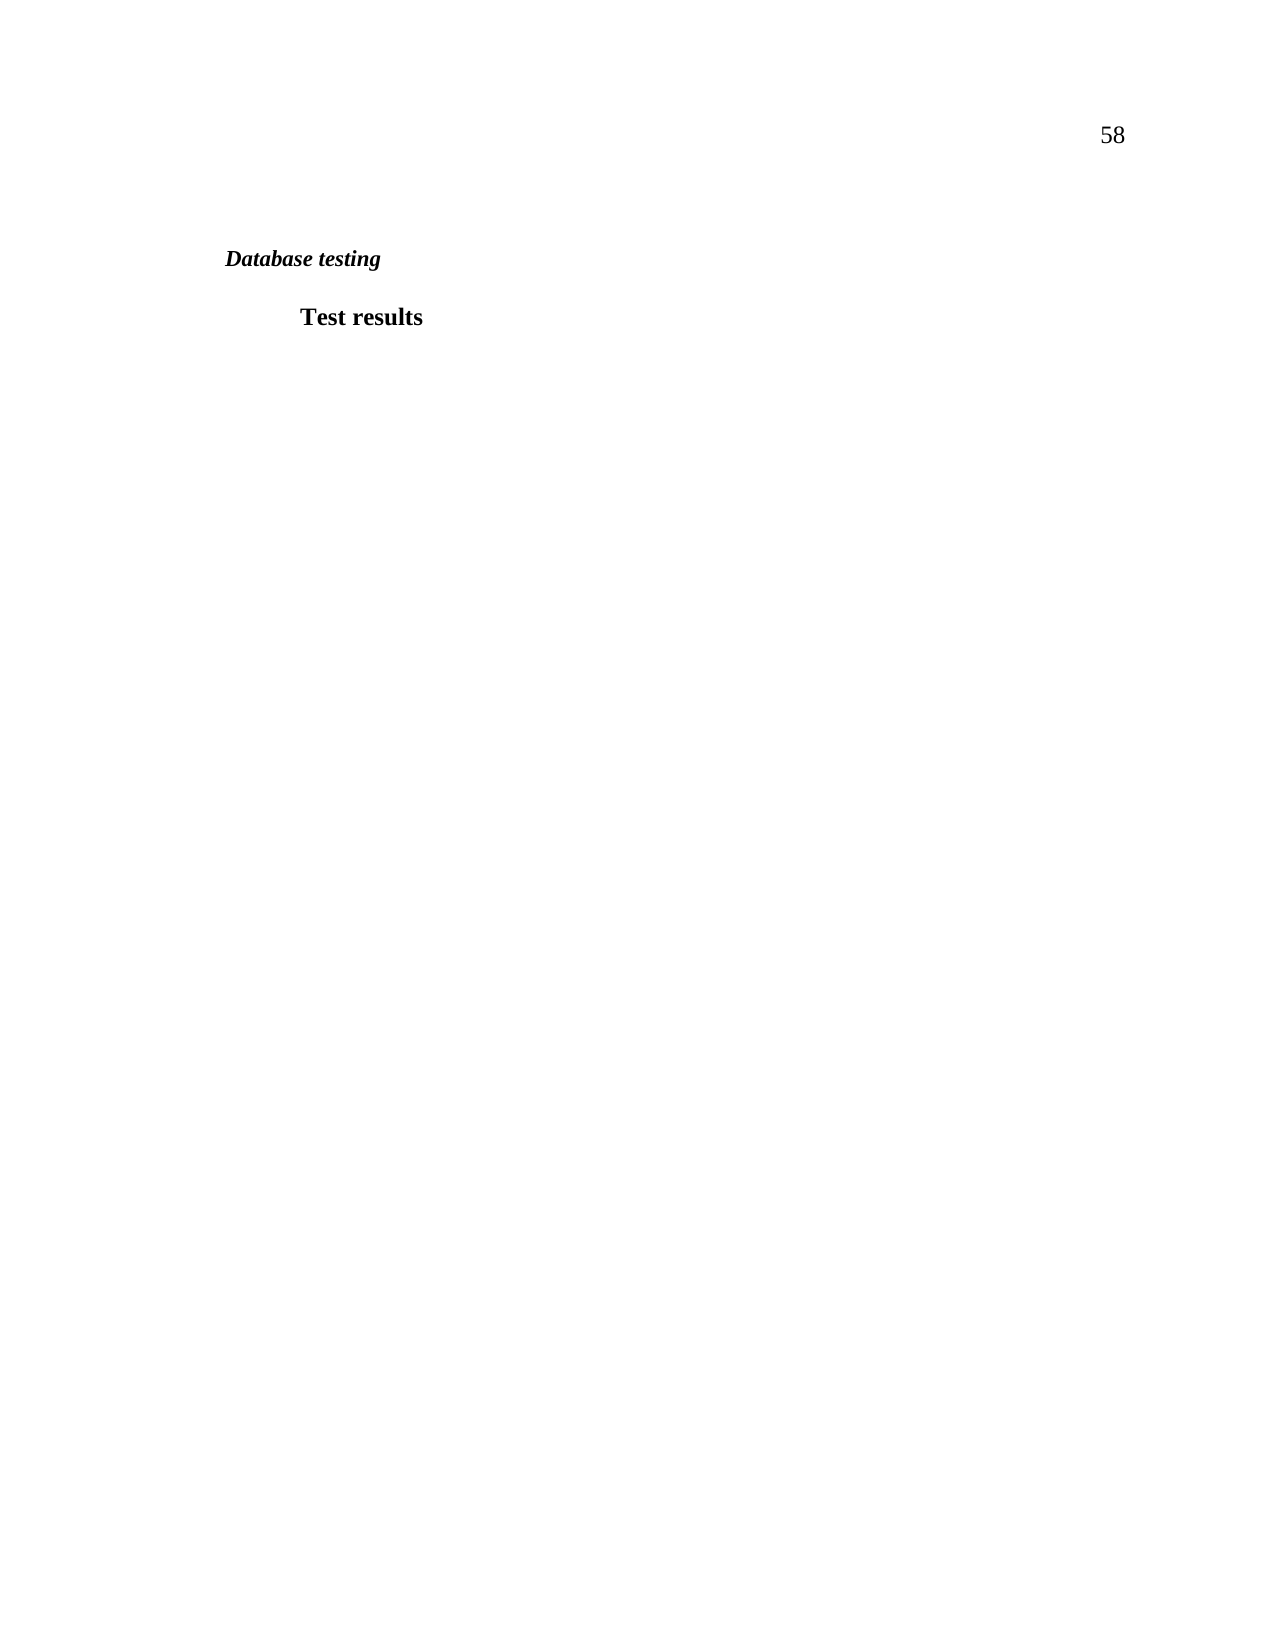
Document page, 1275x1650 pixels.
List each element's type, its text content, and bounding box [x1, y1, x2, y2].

subtitle Database testing [225, 220, 1125, 278]
subtitle Test results [225, 278, 1125, 337]
